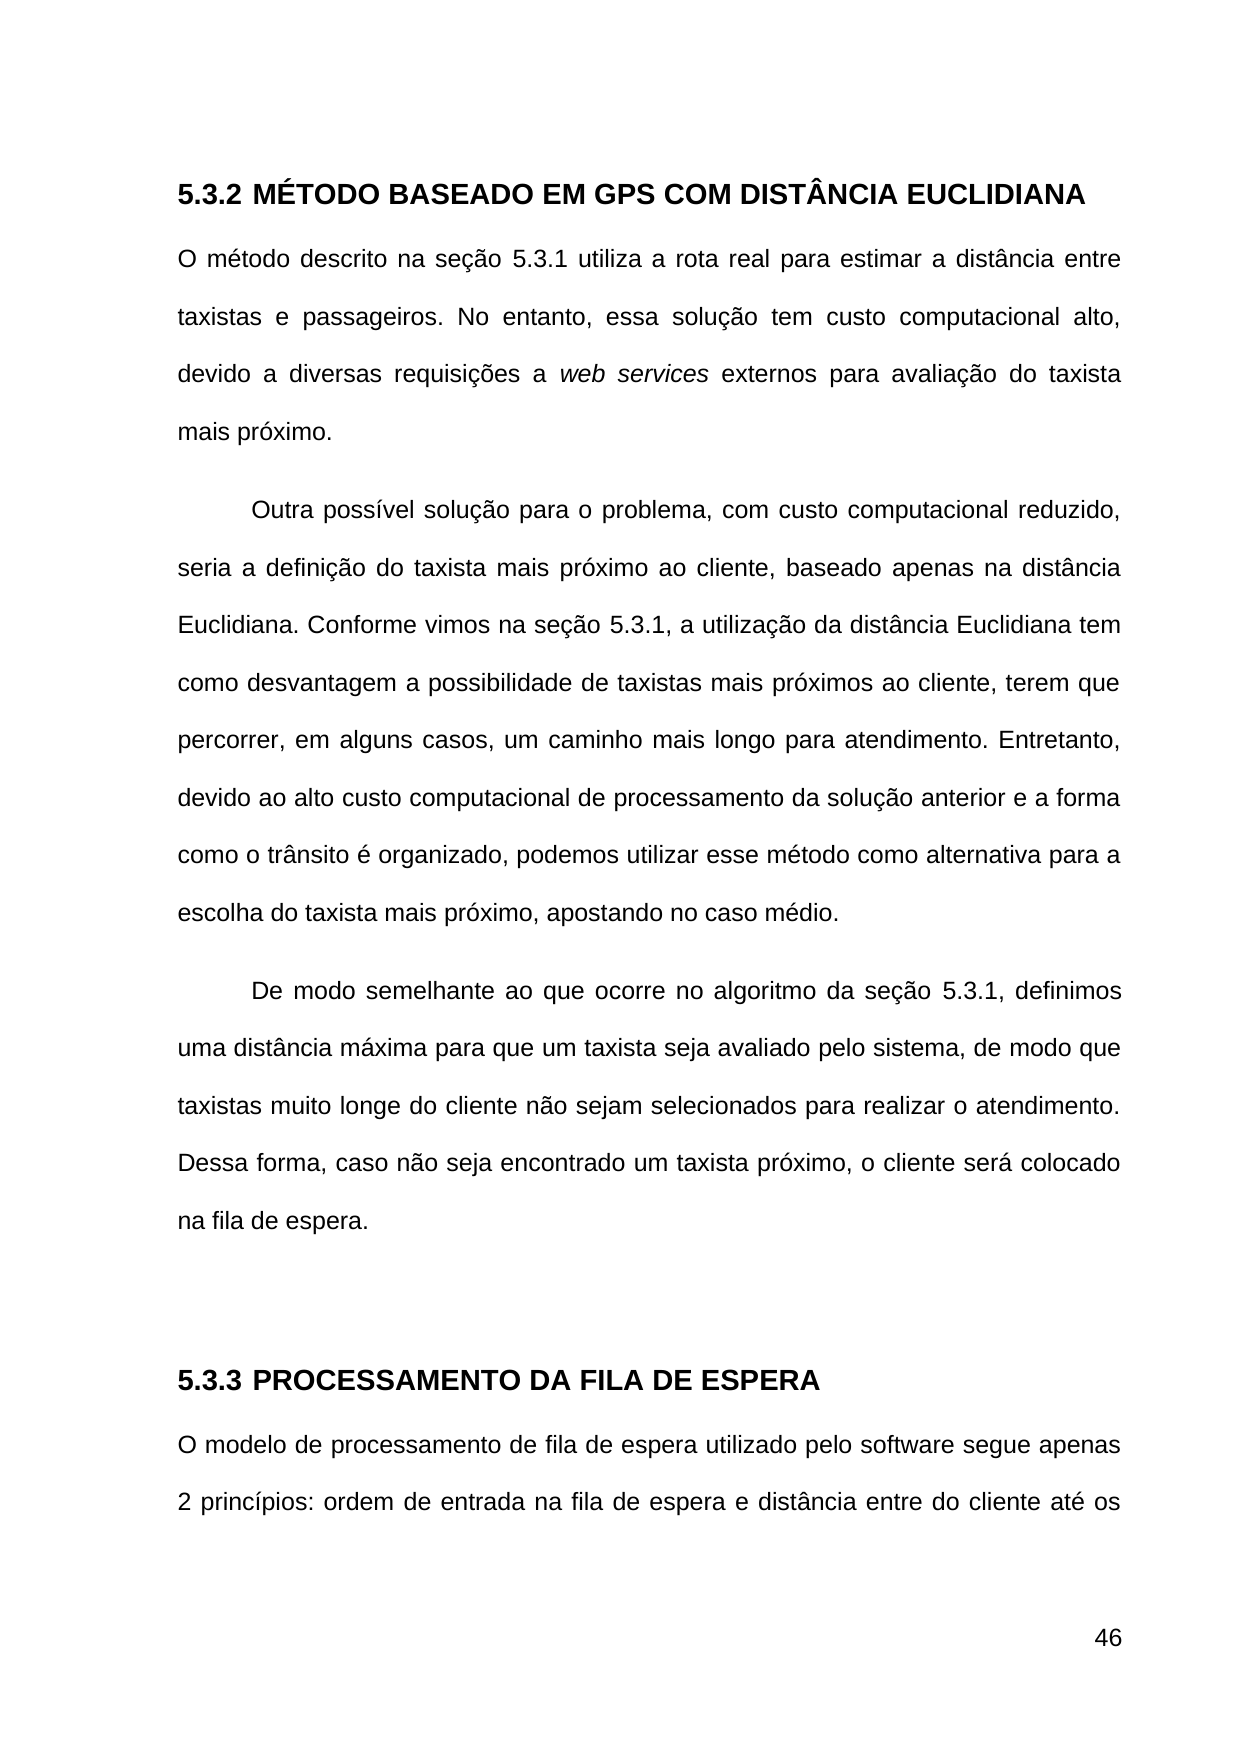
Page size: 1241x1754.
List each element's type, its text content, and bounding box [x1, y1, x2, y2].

text De modo semelhante ao que ocorre no algoritmo da seção 5.3.1, definimos uma distância máxima para que um taxista seja avaliado pelo sistema, de modo que taxistas muito longe do cliente não sejam selecionados para realizar o atendimento. Dessa forma, caso não seja encontrado um taxista próximo, o cliente será colocado na fila de espera. [177, 976, 1122, 1235]
subtitle MÉTODO BASEADO EM GPS COM DISTÂNCIA EUCLIDIANA [177, 177, 1122, 211]
text Outra possível solução para o problema, com custo computacional reduzido, seria a definição do taxista mais próximo ao cliente, baseado apenas na distância Euclidiana. Conforme vimos na seção 5.3.1, a utilização da distância Euclidiana tem como desvantagem a possibilidade de taxistas mais próximos ao cliente, terem que percorrer, em alguns casos, um caminho mais longo para atendimento. Entretanto, devido ao alto custo computacional de processamento da solução anterior e a forma como o trânsito é organizado, podemos utilizar esse método como alternativa para a escolha do taxista mais próximo, apostando no caso médio. [177, 495, 1122, 926]
text O método descrito na seção 5.3.1 utiliza a rota real para estimar a distância entre taxistas e passageiros. No entanto, essa solução tem custo computacional alto, devido a diversas requisições a web services externos para avaliação do taxista mais próximo. [177, 244, 1122, 446]
subtitle PROCESSAMENTO DA FILA DE ESPERA [177, 1363, 1122, 1396]
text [177, 1430, 1122, 1516]
